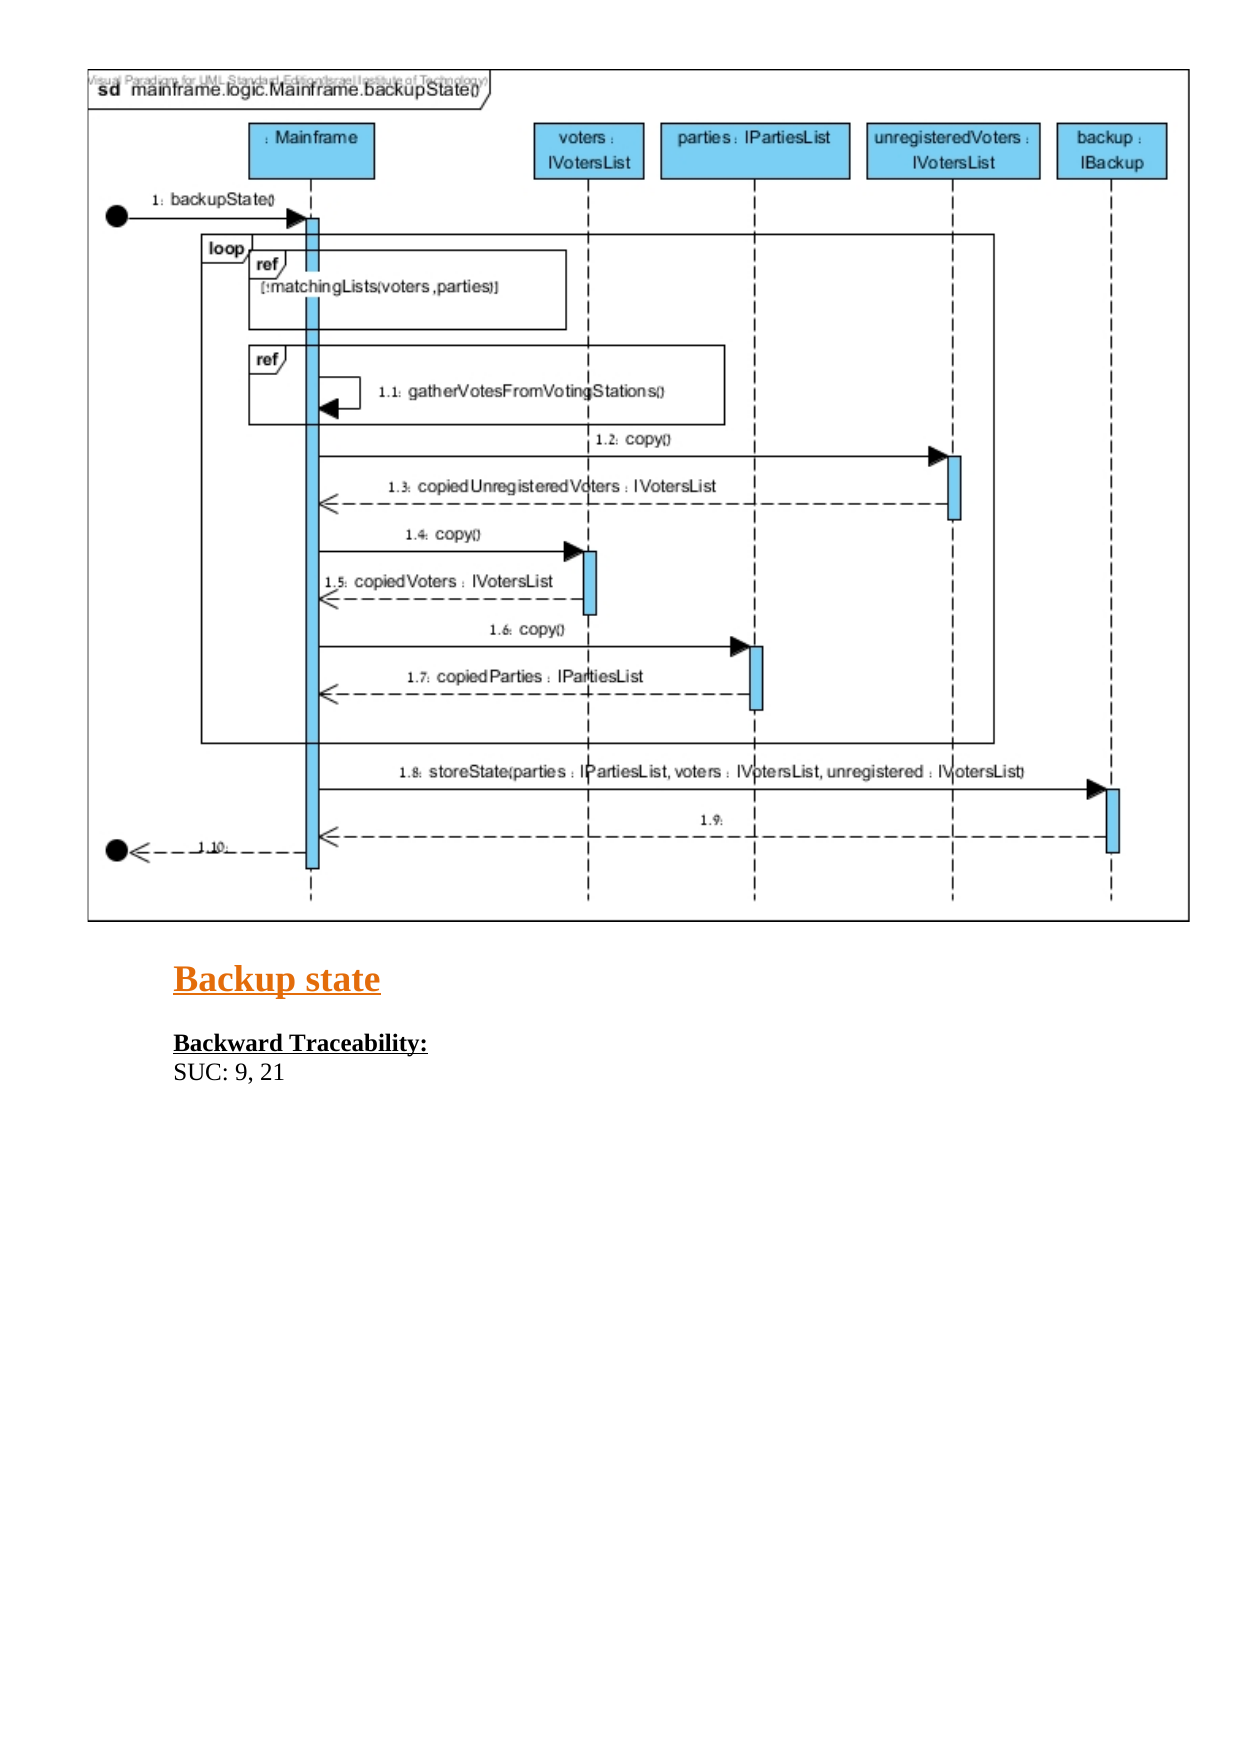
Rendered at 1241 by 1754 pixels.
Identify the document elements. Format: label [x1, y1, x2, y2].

picture [87, 69, 1190, 922]
